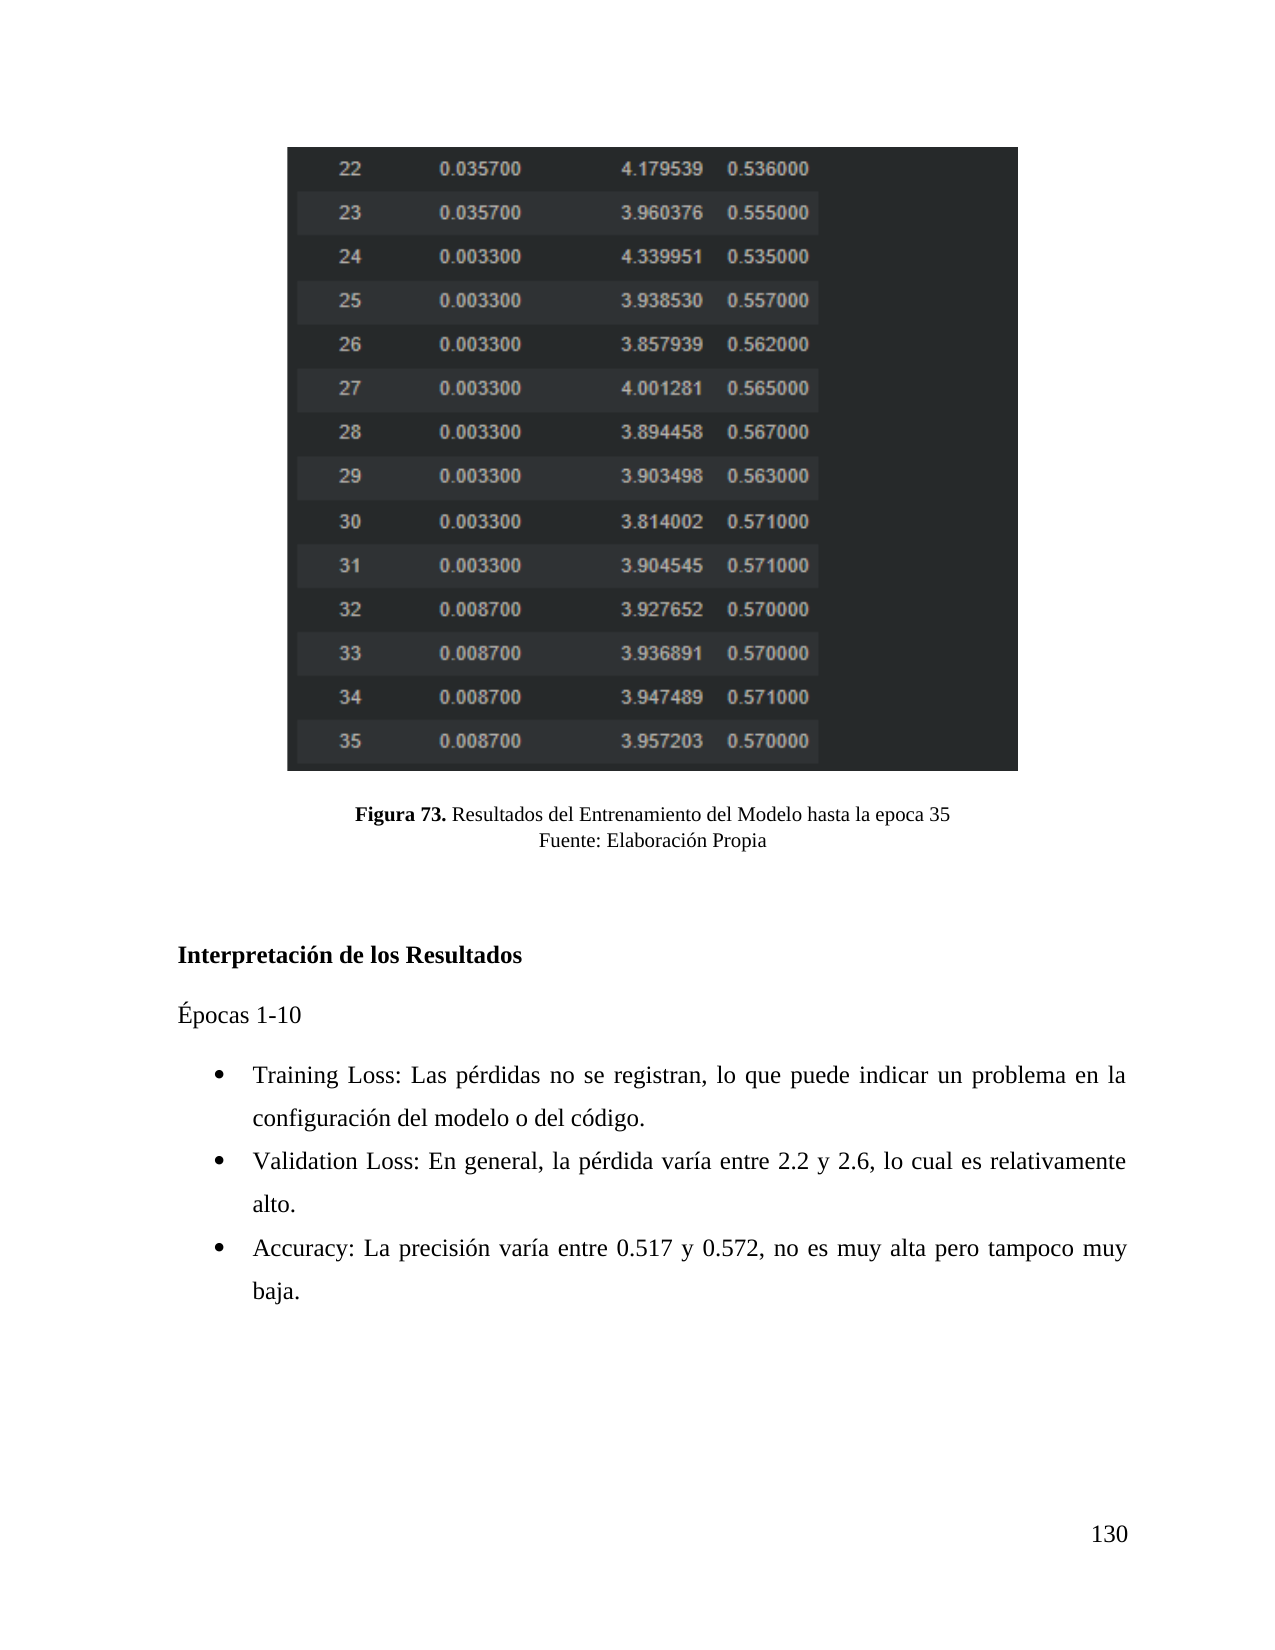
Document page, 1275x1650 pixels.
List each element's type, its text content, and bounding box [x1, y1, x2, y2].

picture [287, 147, 1018, 771]
text Fuente: Elaboración Propia [177, 828, 1128, 852]
list Validation Loss: En general, la pérdida varía entre 2.2 y 2.6, lo cual es relativamente alto. [215, 1146, 1128, 1218]
list Accuracy: La precisión varía entre 0.517 y 0.572, no es muy alta pero tampoco muy baja. [215, 1233, 1128, 1304]
text Interpretación de los Resultados [177, 941, 1128, 969]
list Training Loss: Las pérdidas no se registran, lo que puede indicar un problema en la configuración del modelo o del código. [215, 1060, 1128, 1132]
text Épocas 1-10 [177, 1000, 1128, 1029]
text Figura 73. Resultados del Entrenamiento del Modelo hasta la epoca 35 [177, 802, 1128, 826]
